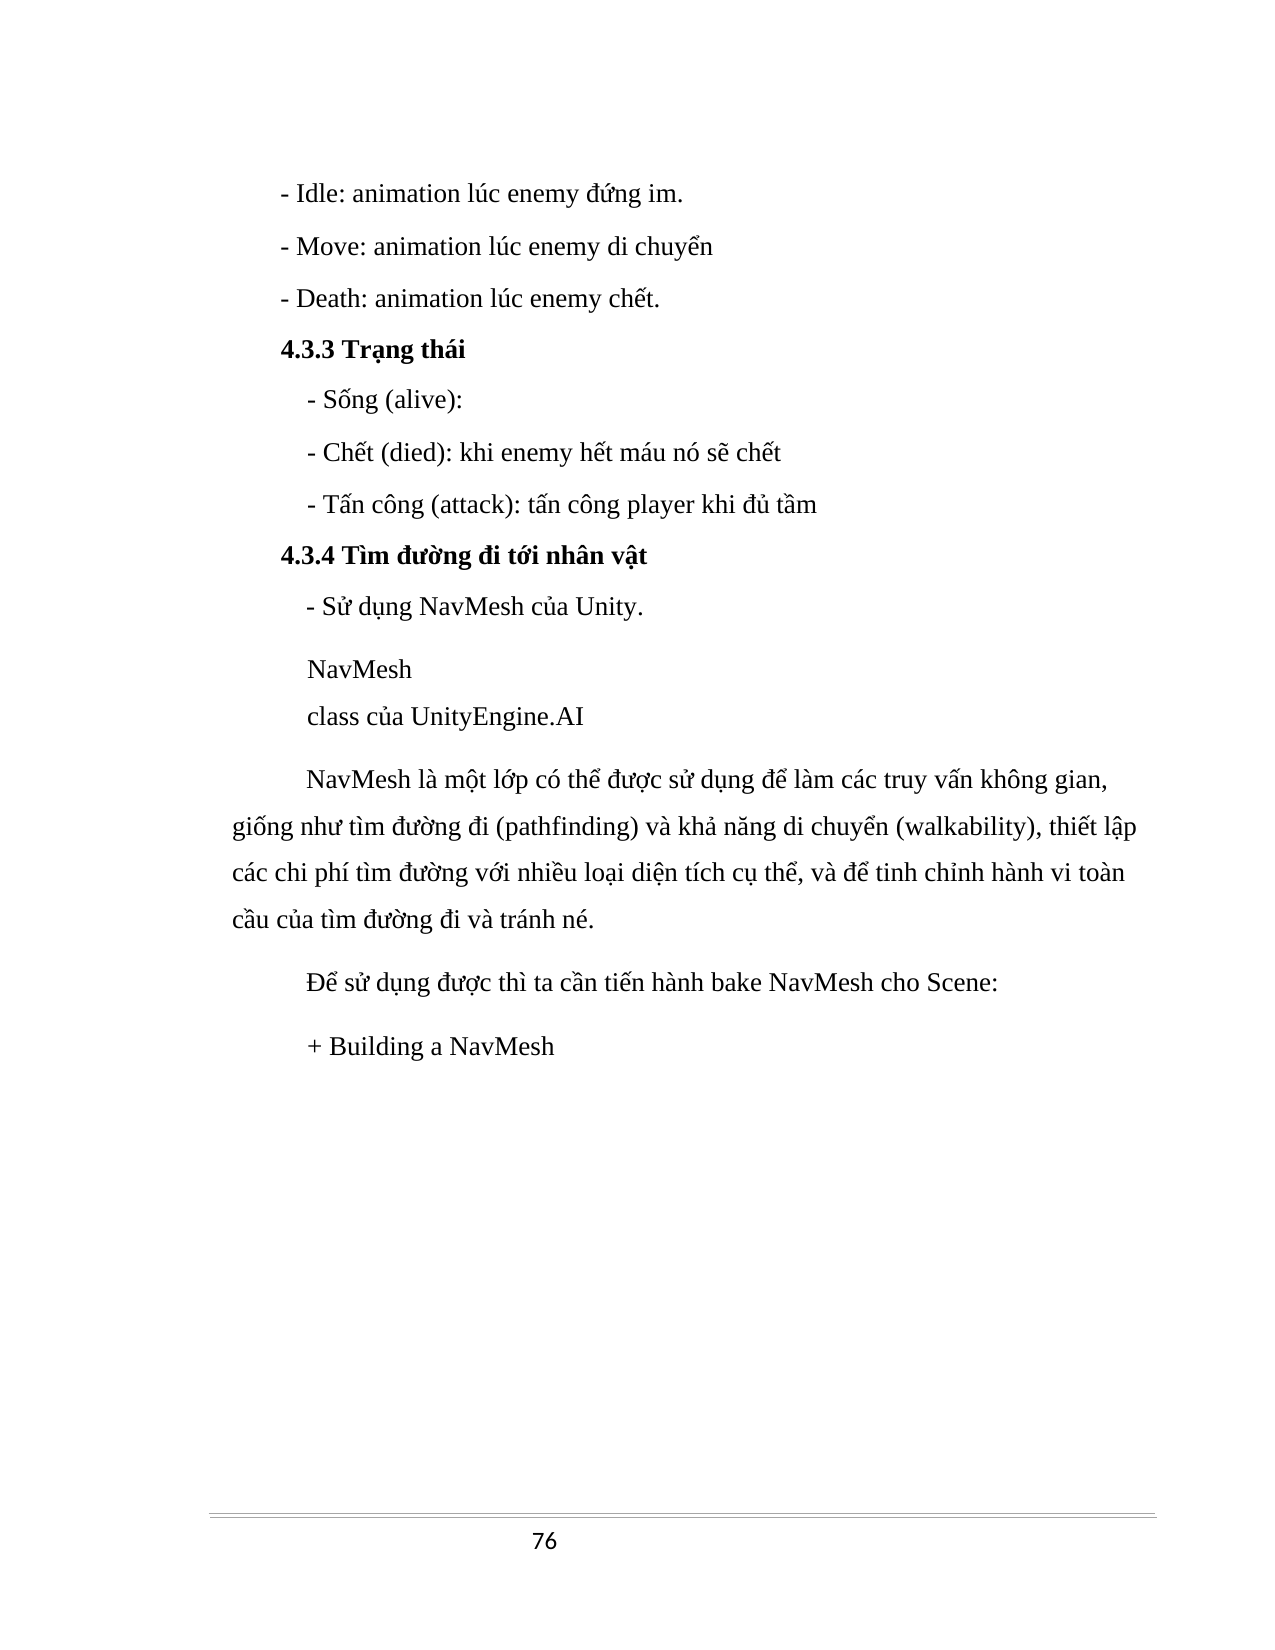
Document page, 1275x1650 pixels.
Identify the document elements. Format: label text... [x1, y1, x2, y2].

text - Move: animation lúc enemy di chuyển [280, 230, 1157, 261]
text - Sử dụng NavMesh của Unity. [232, 590, 1157, 621]
text - Chết (died): khi enemy hết máu nó sẽ chết [232, 436, 1157, 467]
text + Building a NavMesh [232, 1030, 1157, 1061]
subtitle 4.3.4 Tìm đường đi tới nhân vật [281, 539, 1157, 571]
text Để sử dụng được thì ta cần tiến hành bake NavMesh cho Scene: [232, 966, 1157, 997]
text NavMesh là một lớp có thể được sử dụng để làm các truy vấn không gian, giống như tìm đường đi (pathfinding) và khả năng di chuyển (walkability), thiết lập các chi phí tìm đường với nhiều loại diện tích cụ thể, và để tinh chỉnh hành vi toàn cầu của tìm đường đi và tránh né. [232, 763, 1157, 934]
subtitle 4.3.3 Trạng thái [281, 333, 1157, 364]
text - Tấn công (attack): tấn công player khi đủ tầm [232, 489, 1157, 520]
text - Death: animation lúc enemy chết. [280, 282, 1157, 313]
text - Idle: animation lúc enemy đứng im. [280, 177, 1157, 208]
text NavMesh [232, 653, 1157, 684]
text class của UnityEngine.AI [232, 700, 1157, 731]
text - Sống (alive): [232, 383, 1157, 414]
